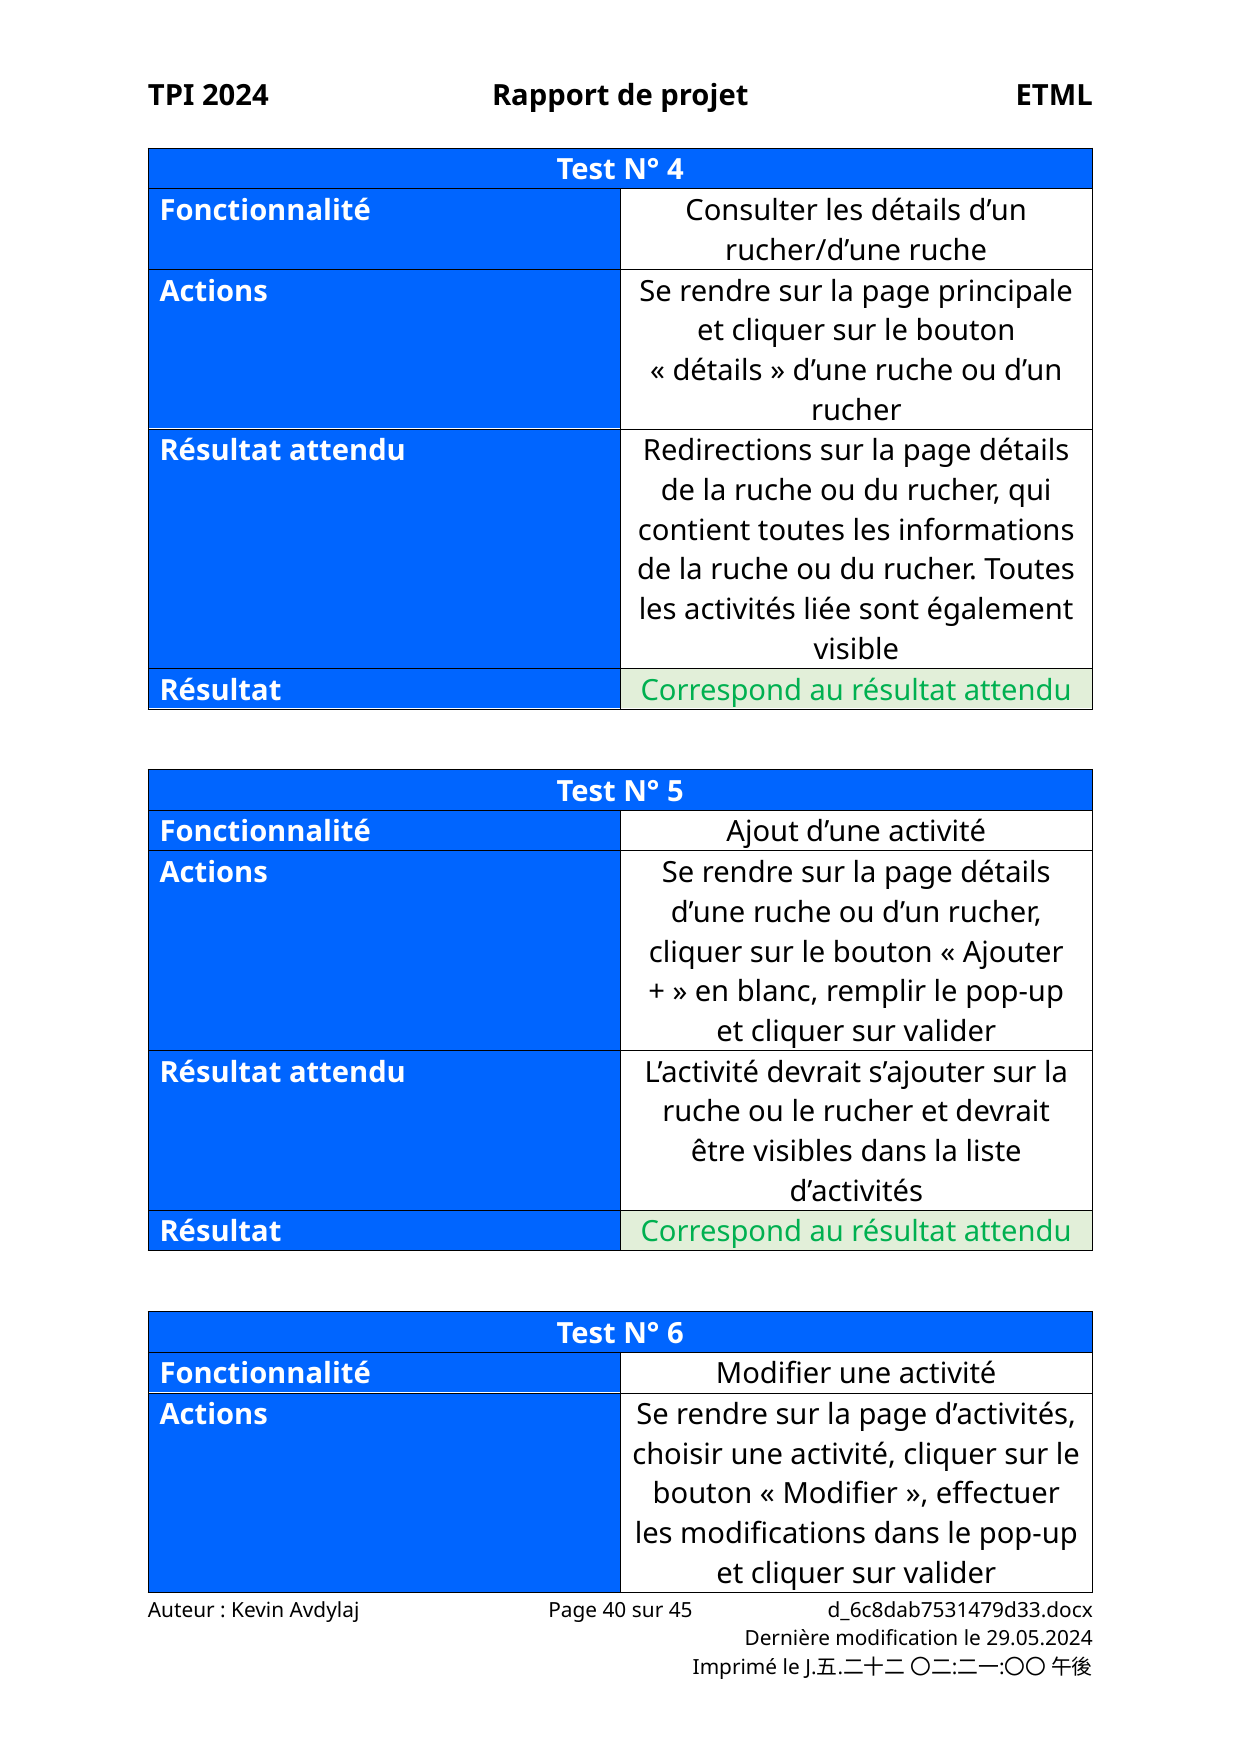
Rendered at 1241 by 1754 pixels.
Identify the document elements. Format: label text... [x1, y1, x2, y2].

table_cell L’activité devrait s’ajouter sur la ruche ou le rucher et devrait être visibles dans la liste d’activités [621, 1051, 1092, 1210]
table_cell Redirections sur la page détails de la ruche ou du rucher, qui contient toutes les informations de la ruche ou du rucher. Toutes les activités liée sont également visible [621, 430, 1092, 668]
table_cell Résultat attendu [149, 1051, 620, 1210]
table_cell Fonctionnalité [149, 1353, 620, 1392]
table_cell Se rendre sur la page principale et cliquer sur le bouton « détails » d’une ruche ou d’un rucher [621, 270, 1092, 428]
table_cell Modifier une activité [621, 1353, 1092, 1392]
table_cell Consulter les détails d’un rucher/d’une ruche [621, 189, 1092, 269]
table_header Test N° 4 [149, 149, 1092, 188]
table_cell Résultat [149, 669, 620, 708]
table_header Test N° 6 [149, 1312, 1092, 1352]
table_cell Ajout d’une activité [621, 811, 1092, 850]
table_cell Actions [149, 270, 620, 428]
table_cell Se rendre sur la page d’activités, choisir une activité, cliquer sur le bouton « Modifier », effectuer les modifications dans le pop-up et cliquer sur valider [621, 1394, 1092, 1592]
table_cell Résultat attendu [149, 430, 620, 668]
table_cell Fonctionnalité [149, 189, 620, 269]
table_cell Correspond au résultat attendu [621, 1211, 1092, 1250]
table_cell Correspond au résultat attendu [621, 669, 1092, 708]
table_cell Se rendre sur la page détails d’une ruche ou d’un rucher, cliquer sur le bouton « Ajouter + » en blanc, remplir le pop-up et cliquer sur valider [621, 851, 1092, 1050]
table_cell Fonctionnalité [149, 811, 620, 850]
table_header Test N° 5 [149, 770, 1092, 810]
table_cell Actions [149, 1394, 620, 1592]
table_cell Actions [149, 851, 620, 1050]
table_cell Résultat [149, 1211, 620, 1250]
